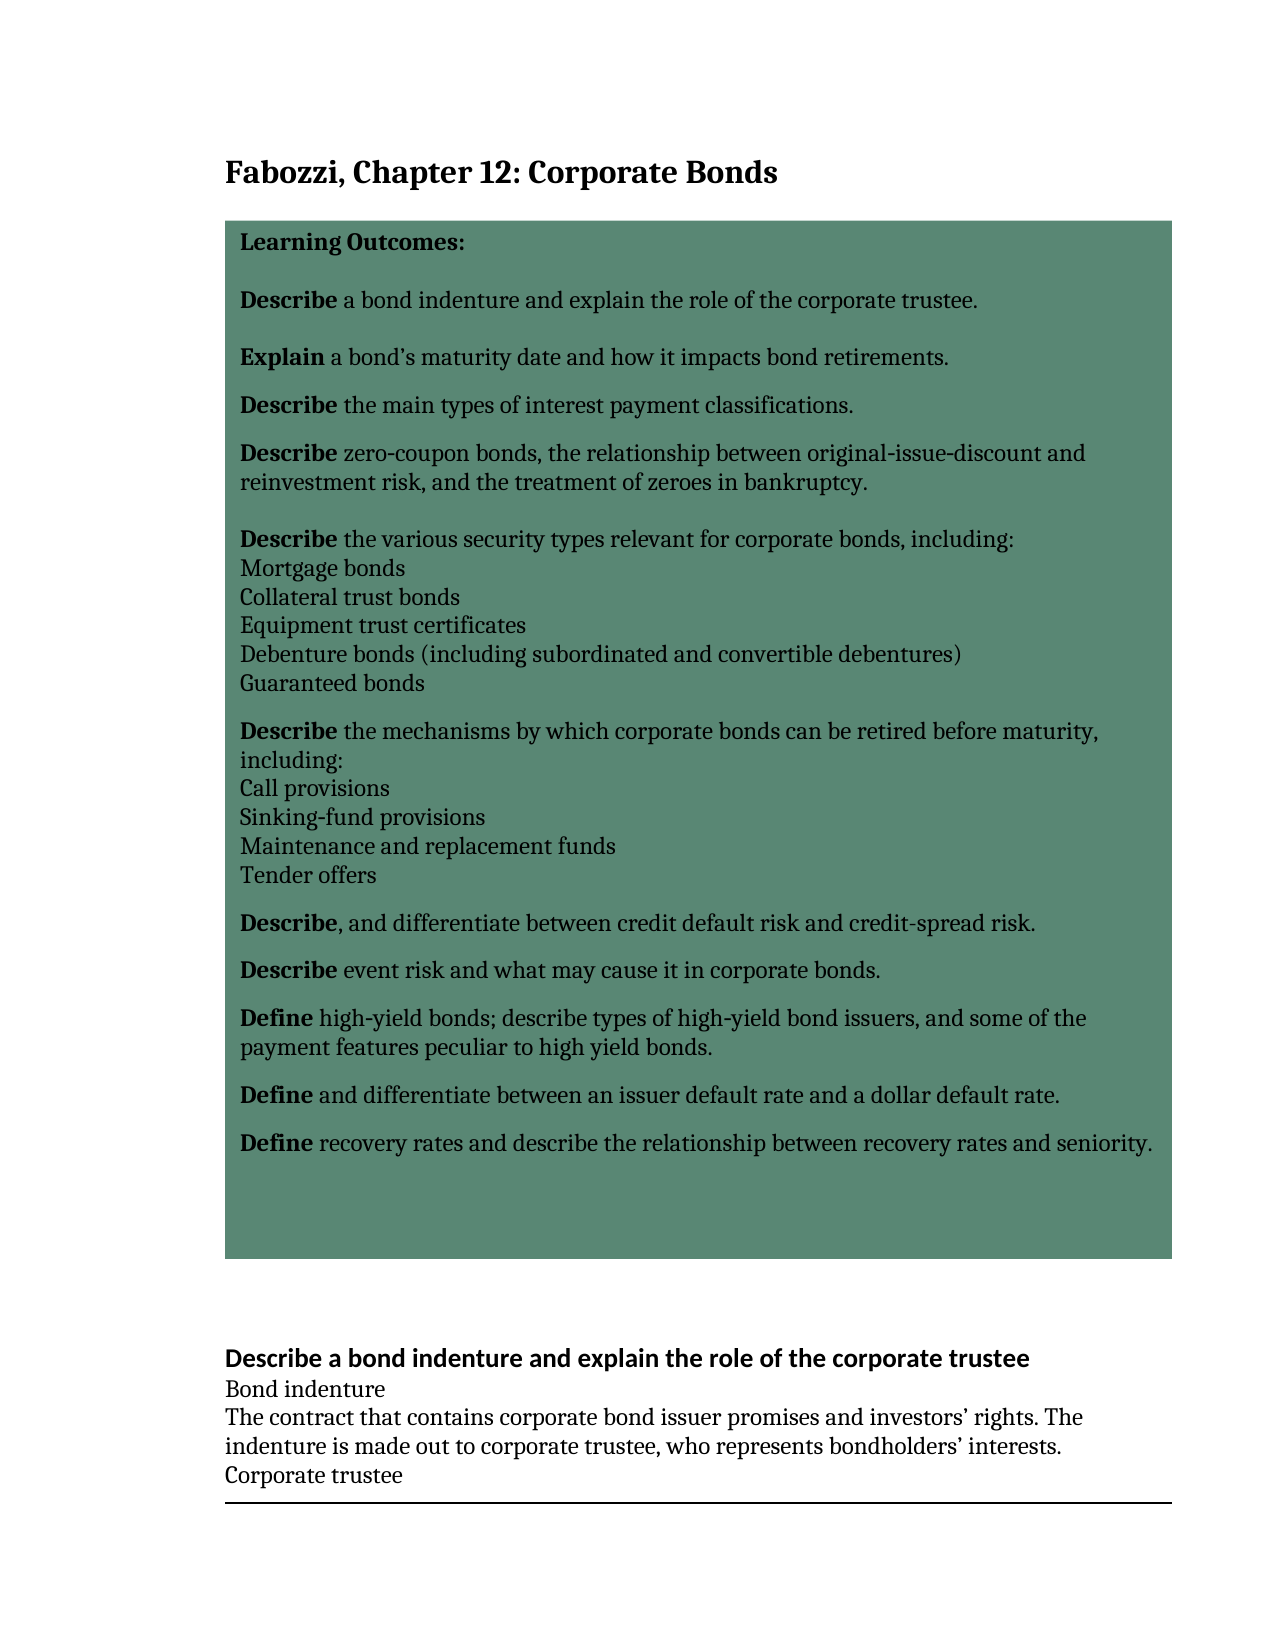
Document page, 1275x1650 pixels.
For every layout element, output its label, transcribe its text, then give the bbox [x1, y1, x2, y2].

text Corporate trustee [225, 1461, 1172, 1489]
text Bond indenture [225, 1374, 1172, 1403]
subtitle Describe a bond indenture and explain the role of the corporate trustee [225, 1342, 1172, 1374]
text The contract that contains corporate bond issuer promises and investors’ rights. The indenture is made out to corporate trustee, who represents bondholders’ interests. [225, 1403, 1172, 1461]
subtitle Fabozzi, Chapter 12: Corporate Bonds [225, 153, 1172, 192]
